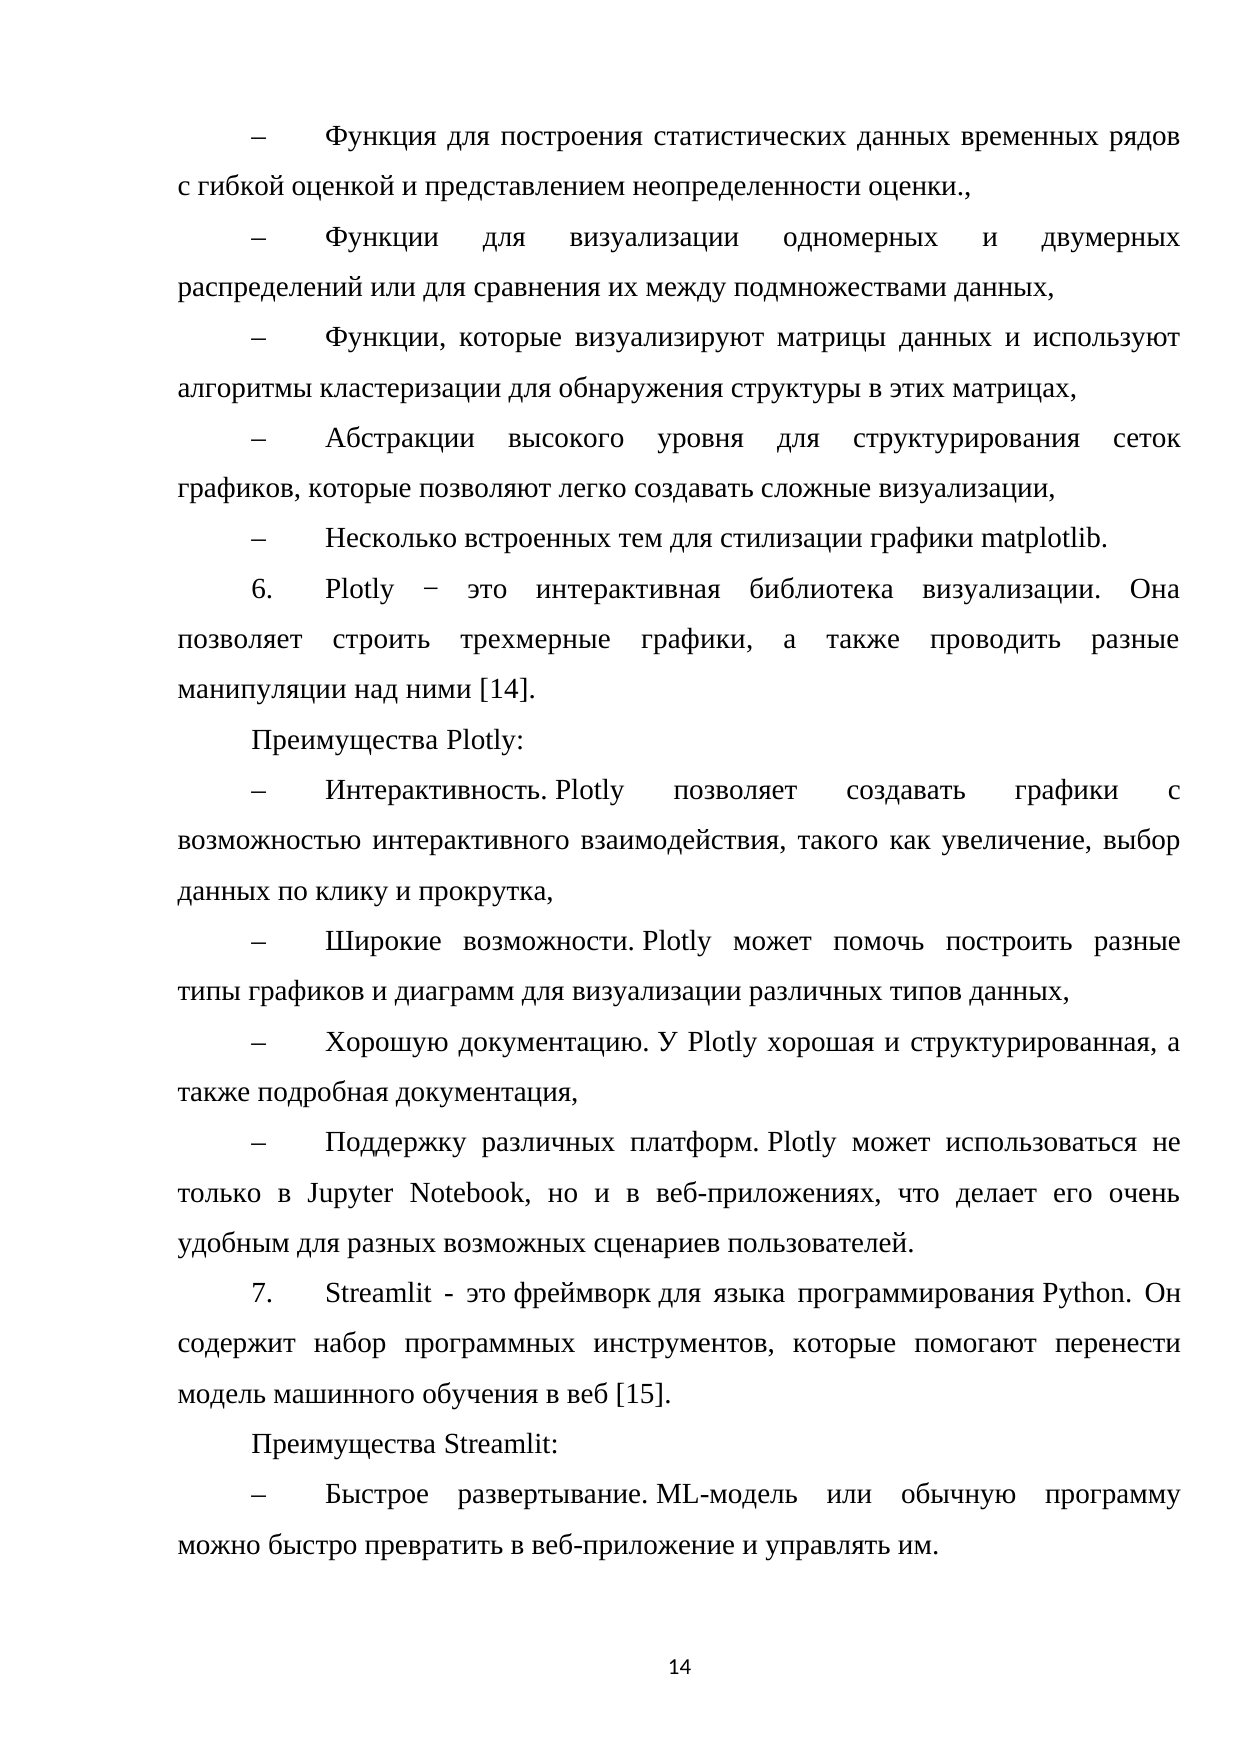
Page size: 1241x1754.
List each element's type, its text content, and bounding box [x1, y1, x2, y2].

list Интерактивность. Plotly позволяет создавать графики с возможностью интерактивного взаимодействия, такого как увеличение, выбор данных по клику и прокрутка, [177, 772, 1181, 906]
list Быстрое развертывание. ML-модель или обычную программу можно быстро превратить в веб-приложение и управлять им. [177, 1477, 1181, 1560]
list Функции, которые визуализируют матрицы данных и используют алгоритмы кластеризации для обнаружения структуры в этих матрицах, [177, 319, 1181, 403]
list Абстракции высокого уровня для структурирования сеток графиков, которые позволяют легко создавать сложные визуализации, [177, 420, 1181, 504]
list Plotly − это интерактивная библиотека визуализации. Она позволяет строить трехмерные графики, а также проводить разные манипуляции над ними [14]. [177, 571, 1181, 705]
list Хорошую документацию. У Plotly хорошая и структурированная, а также подробная документация, [177, 1024, 1181, 1108]
list Streamlit - это фреймворк для языка программирования Python. Он содержит набор программных инструментов, которые помогают перенести модель машинного обучения в веб [15]. [177, 1275, 1181, 1409]
list Поддержку различных платформ. Plotly может использоваться не только в Jupyter Notebook, но и в веб-приложениях, что делает его очень удобным для разных возможных сценариев пользователей. [177, 1124, 1181, 1258]
list Функция для построения статистических данных временных рядов с гибкой оценкой и представлением неопределенности оценки., [177, 118, 1181, 202]
list Функции для визуализации одномерных и двумерных распределений или для сравнения их между подмножествами данных, [177, 219, 1181, 303]
list Преимущества Streamlit: [177, 1426, 1181, 1460]
list Преимущества Plotly: [177, 722, 1181, 755]
list Несколько встроенных тем для стилизации графики matplotlib. [177, 521, 1181, 554]
list Широкие возможности. Plotly может помочь построить разные типы графиков и диаграмм для визуализации различных типов данных, [177, 923, 1181, 1007]
